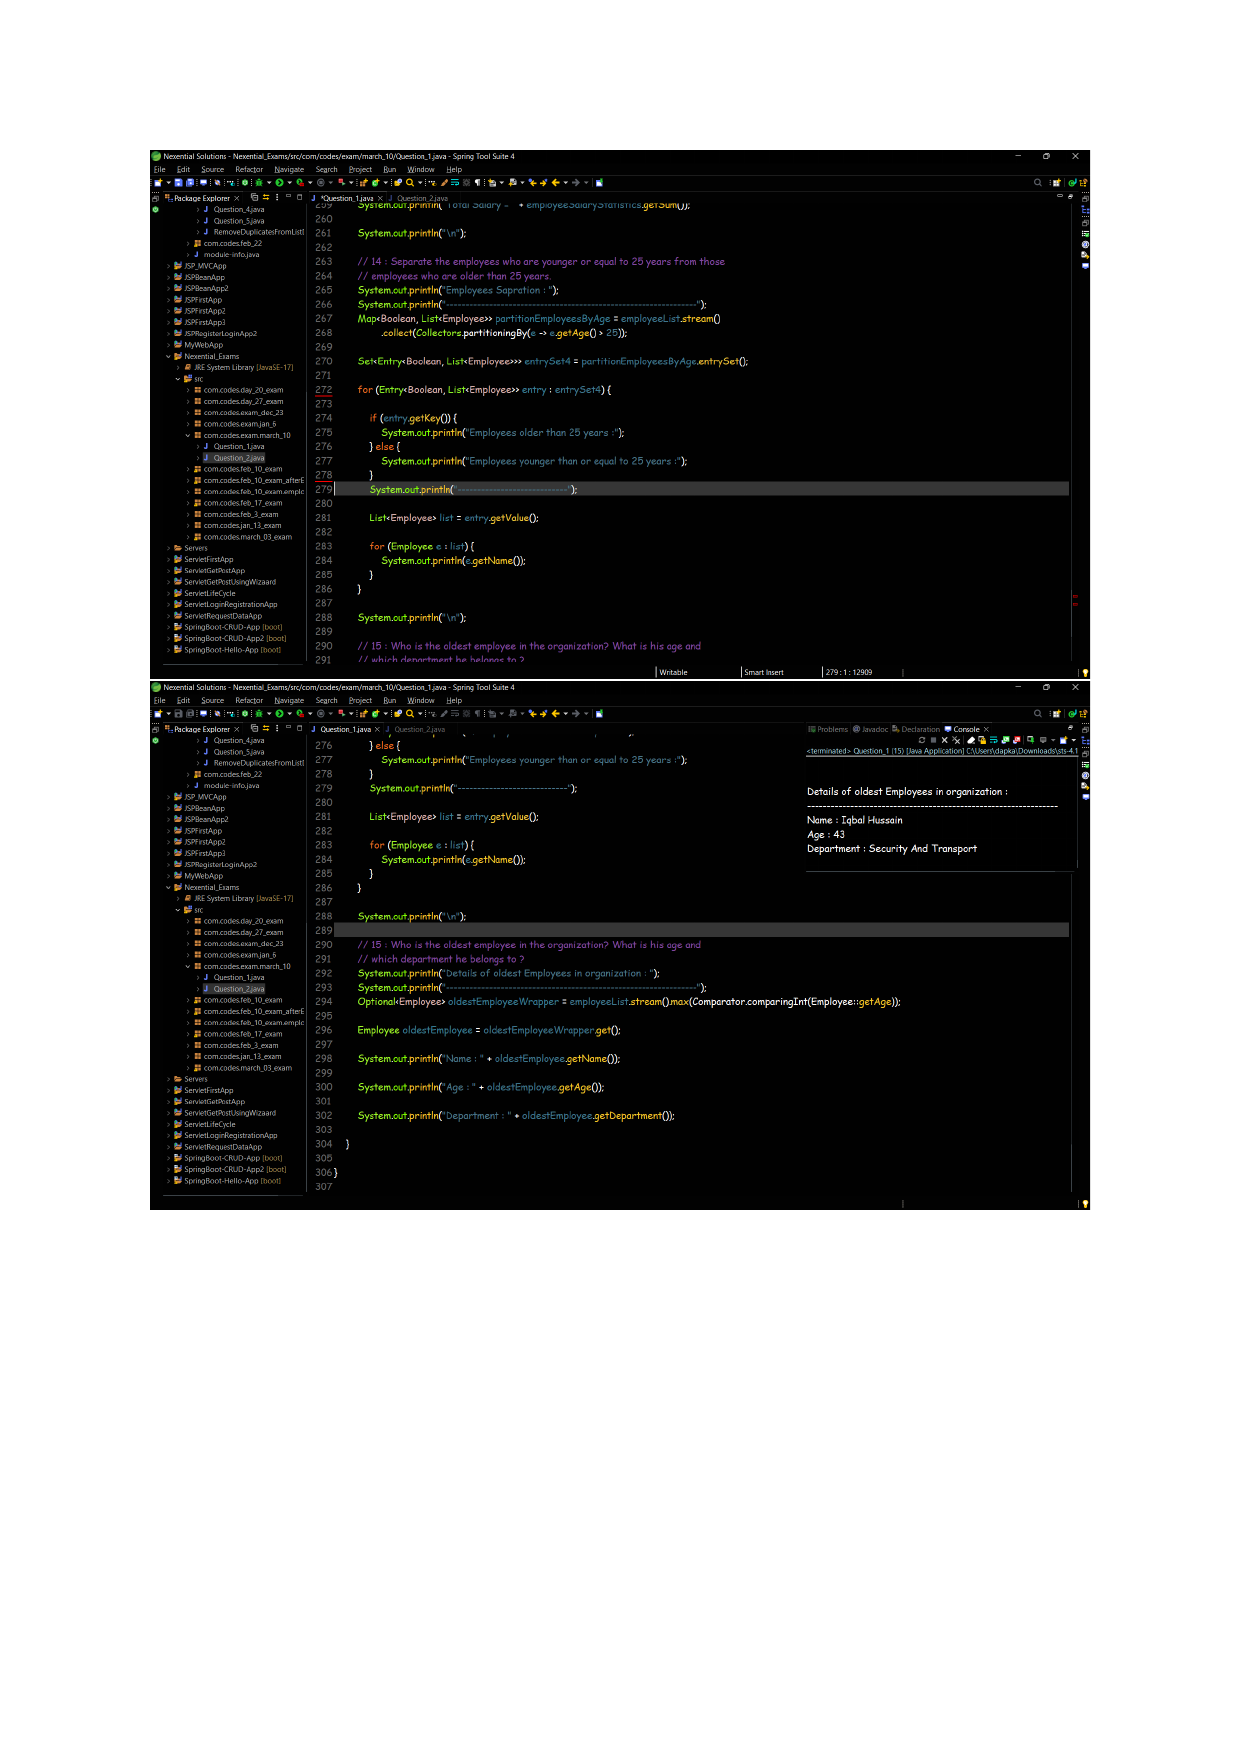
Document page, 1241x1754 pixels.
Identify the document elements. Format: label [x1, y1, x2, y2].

picture [150, 681, 1091, 1210]
picture [150, 150, 1091, 679]
